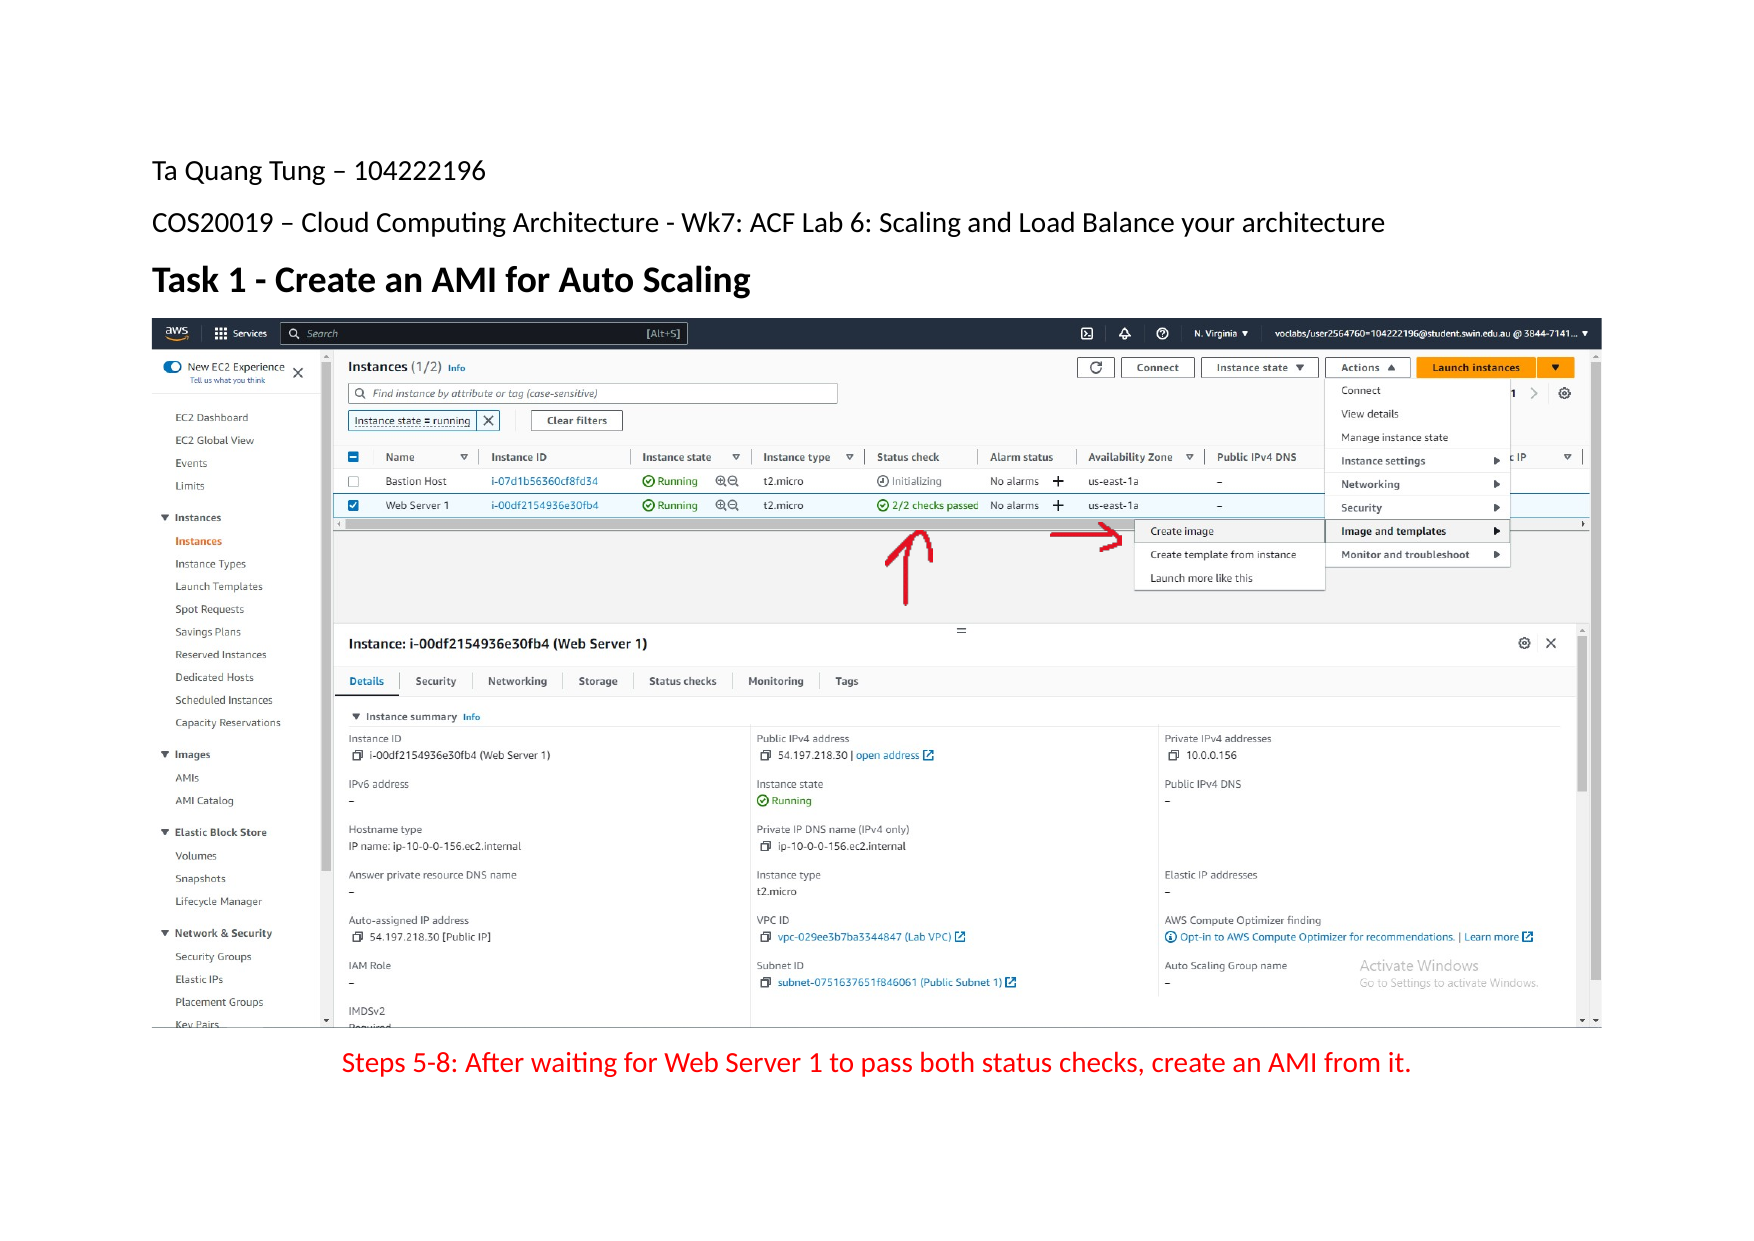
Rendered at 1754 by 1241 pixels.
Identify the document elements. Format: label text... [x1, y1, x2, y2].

text Steps 5-8: After waiting for Web Server 1 to pass both status checks, create an AMI from it. [152, 1044, 1602, 1079]
picture [151, 318, 1602, 1028]
text Ta Quang Tung – 104222196 [152, 152, 1602, 187]
text COS20019 – Cloud Computing Architecture - Wk7: ACF Lab 6: Scaling and Load Balance your architecture [152, 204, 1602, 240]
text Task 1 - Create an AMI for Auto Scaling [152, 256, 1602, 302]
